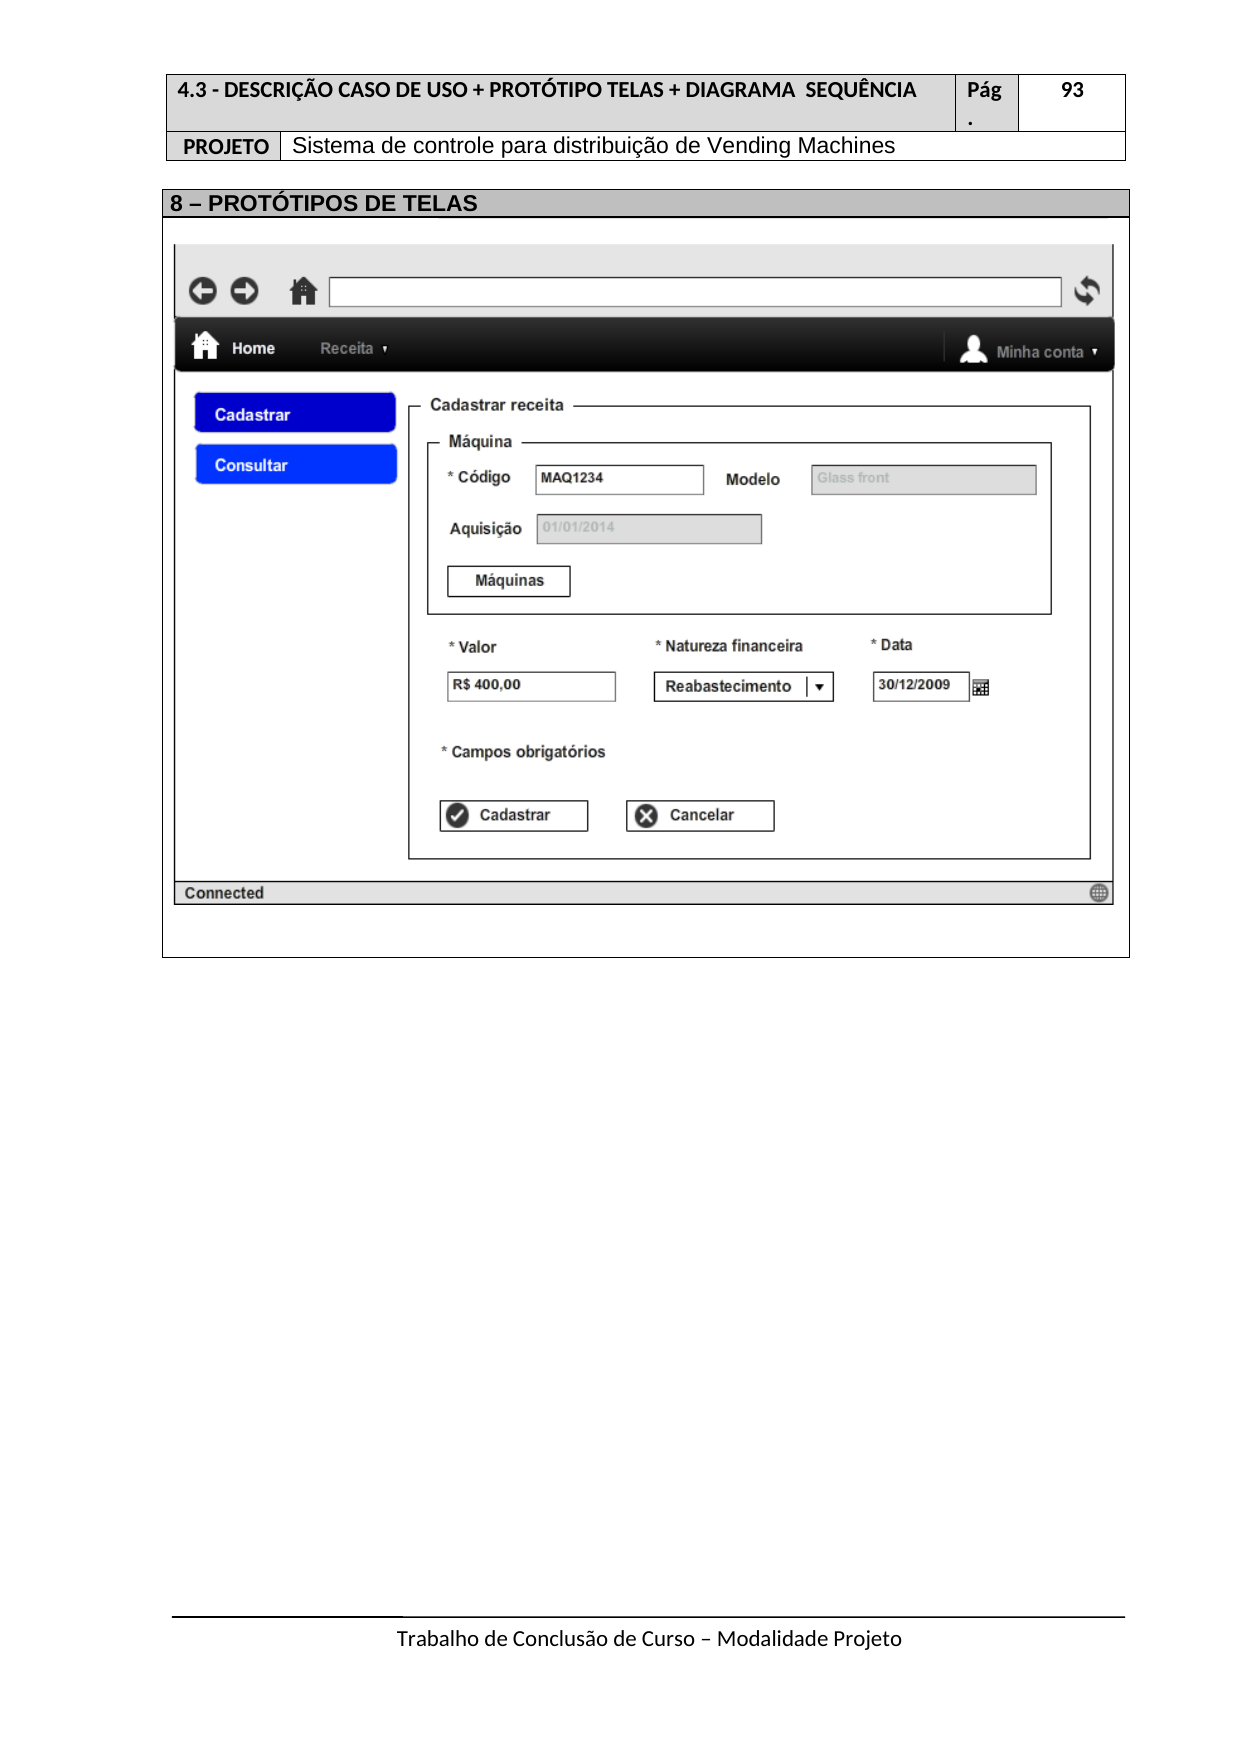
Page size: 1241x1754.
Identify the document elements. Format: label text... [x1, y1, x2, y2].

table_header 8 – PROTÓTIPOS DE TELAS [163, 190, 1129, 216]
table_cell [163, 218, 1129, 957]
picture [169, 243, 1115, 905]
